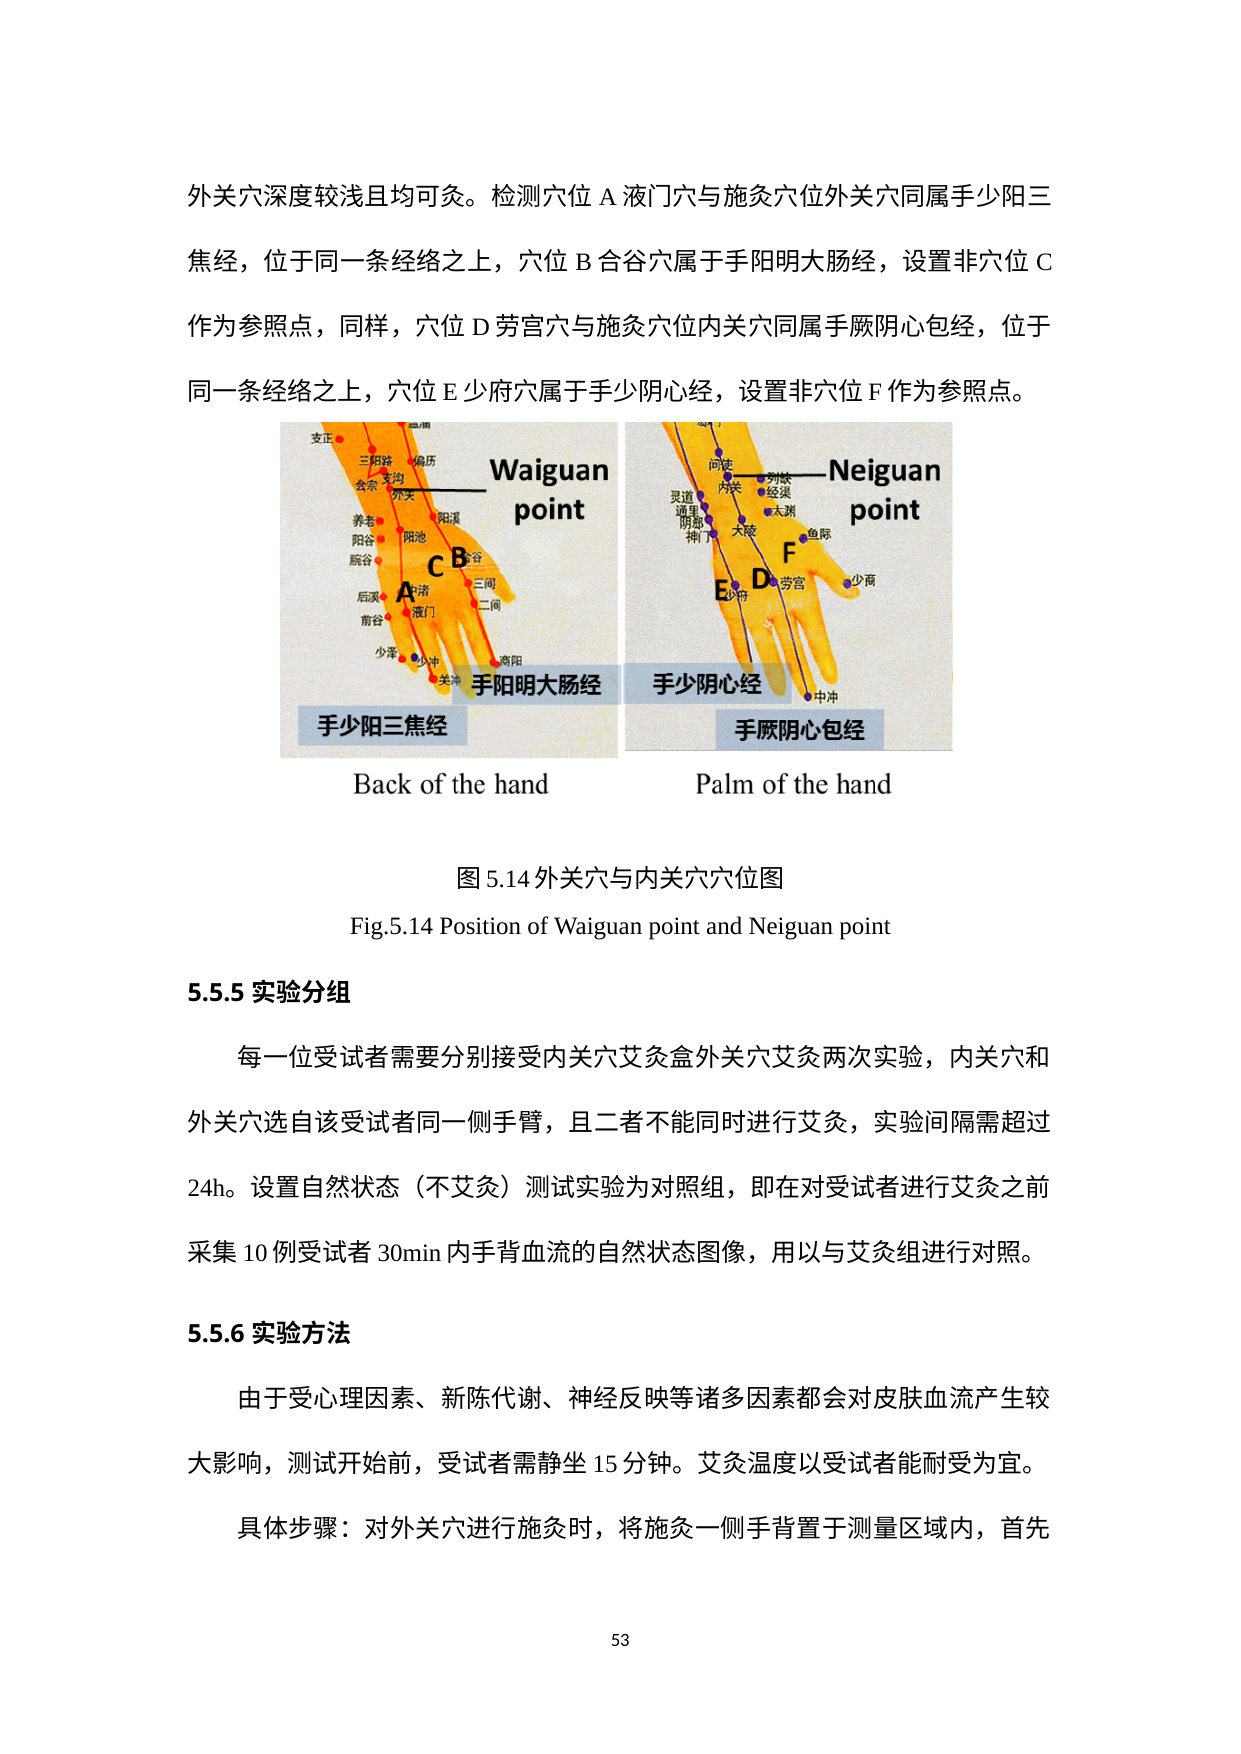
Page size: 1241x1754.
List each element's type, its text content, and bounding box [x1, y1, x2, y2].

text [187, 162, 1053, 422]
text 5.5.5 实验分组 [187, 958, 1053, 1023]
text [187, 1494, 1053, 1559]
text 由于受心理因素、新陈代谢、神经反映等诸多因素都会对皮肤血流产生较大影响，测试开始前，受试者需静坐15分钟。艾灸温度以受试者能耐受为宜。 [187, 1364, 1053, 1494]
text 每一位受试者需要分别接受内关穴艾灸盒外关穴艾灸两次实验，内关穴和外关穴选自该受试者同一侧手臂，且二者不能同时进行艾灸，实验间隔需超过24h。设置自然状态（不艾灸）测试实验为对照组，即在对受试者进行艾灸之前采集10例受试者30min内手背血流的自然状态图像，用以与艾灸组进行对照。 [187, 1023, 1053, 1283]
text Fig.5.14 Position of Waiguan point and Neiguan point [187, 909, 1053, 942]
text 图5.14外关穴与内关穴穴位图 [187, 844, 1053, 909]
picture [280, 422, 961, 817]
text 5.5.6 实验方法 [187, 1299, 1053, 1364]
